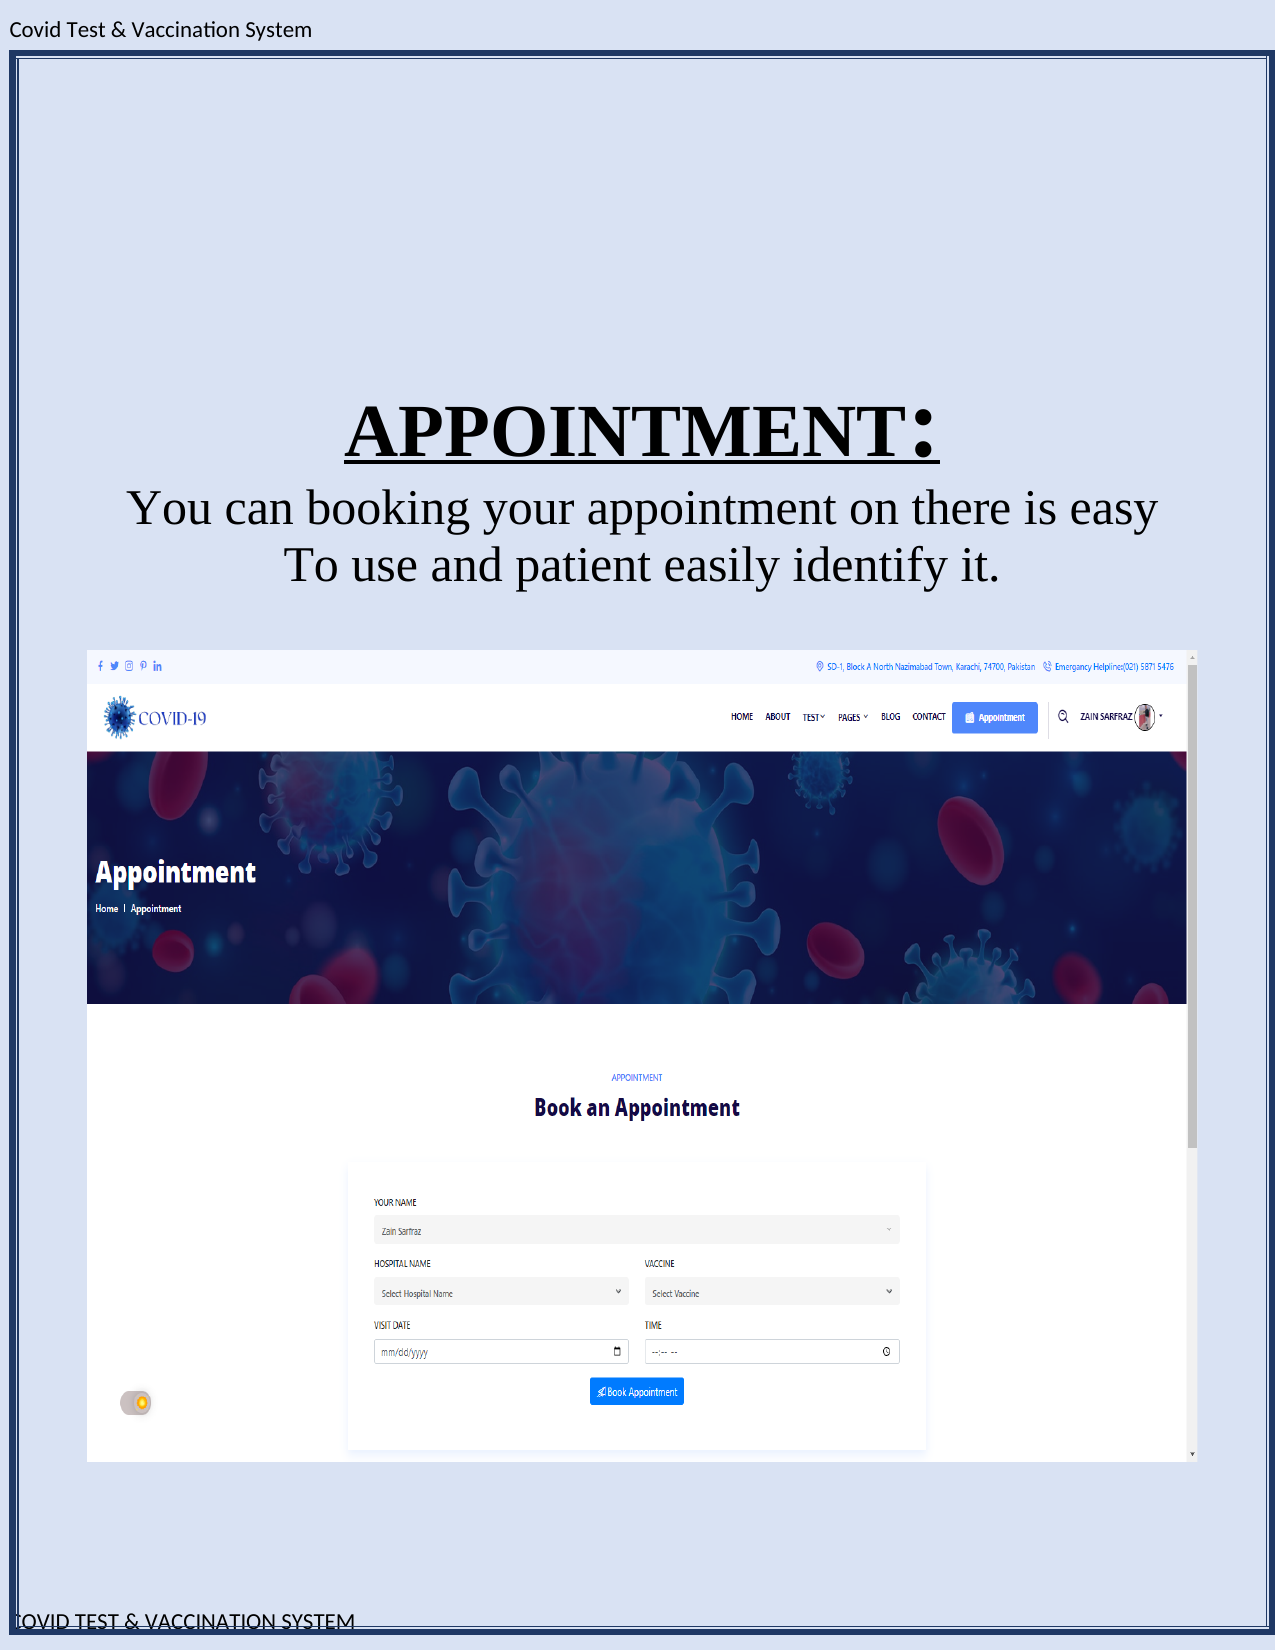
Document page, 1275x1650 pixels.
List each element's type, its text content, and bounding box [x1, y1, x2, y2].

text APPOINTMENT: [19, 362, 1266, 477]
text To use and patient easily identify it. [19, 535, 1266, 592]
picture [87, 650, 1198, 1462]
text You can booking your appointment on there is easy [19, 477, 1266, 535]
